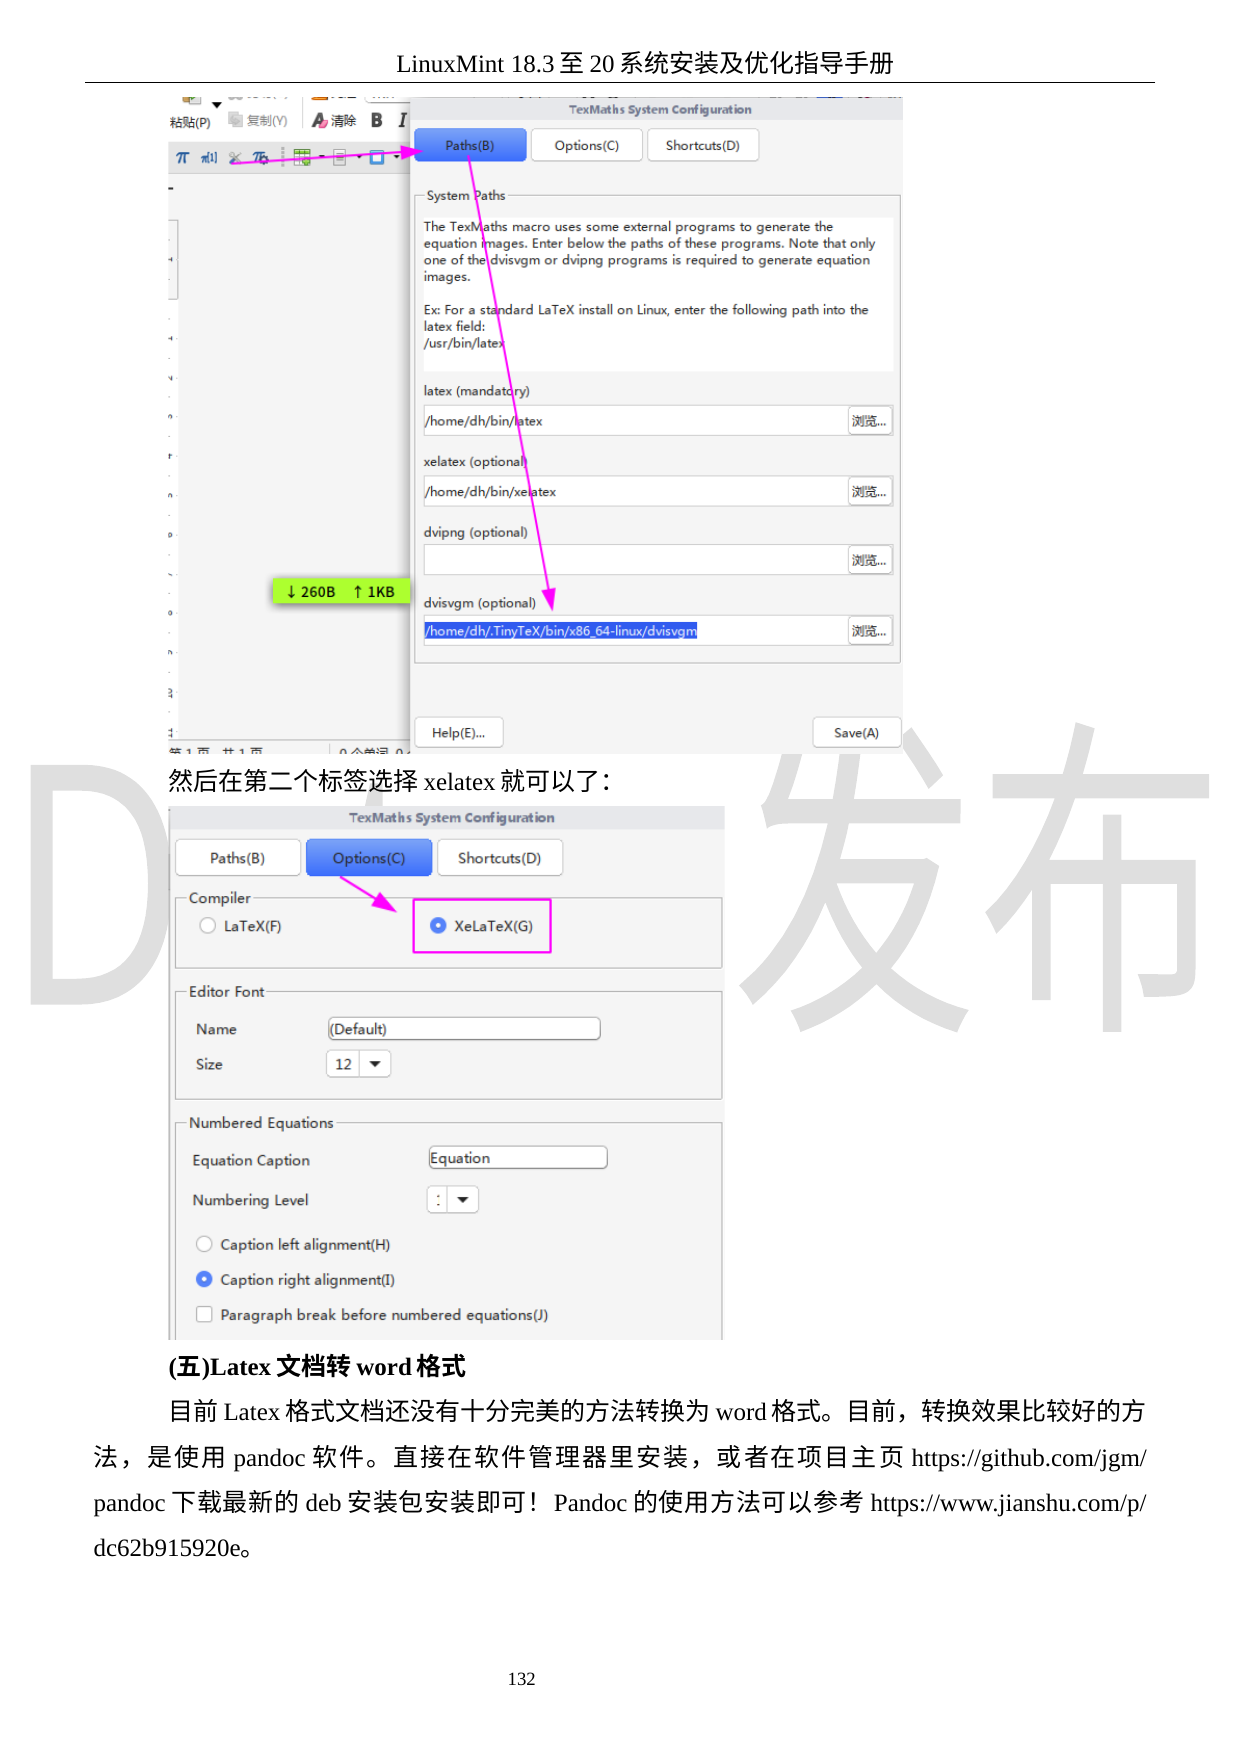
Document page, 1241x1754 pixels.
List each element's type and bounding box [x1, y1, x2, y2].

picture [168, 806, 725, 1340]
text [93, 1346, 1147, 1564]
picture [168, 97, 903, 754]
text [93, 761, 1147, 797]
